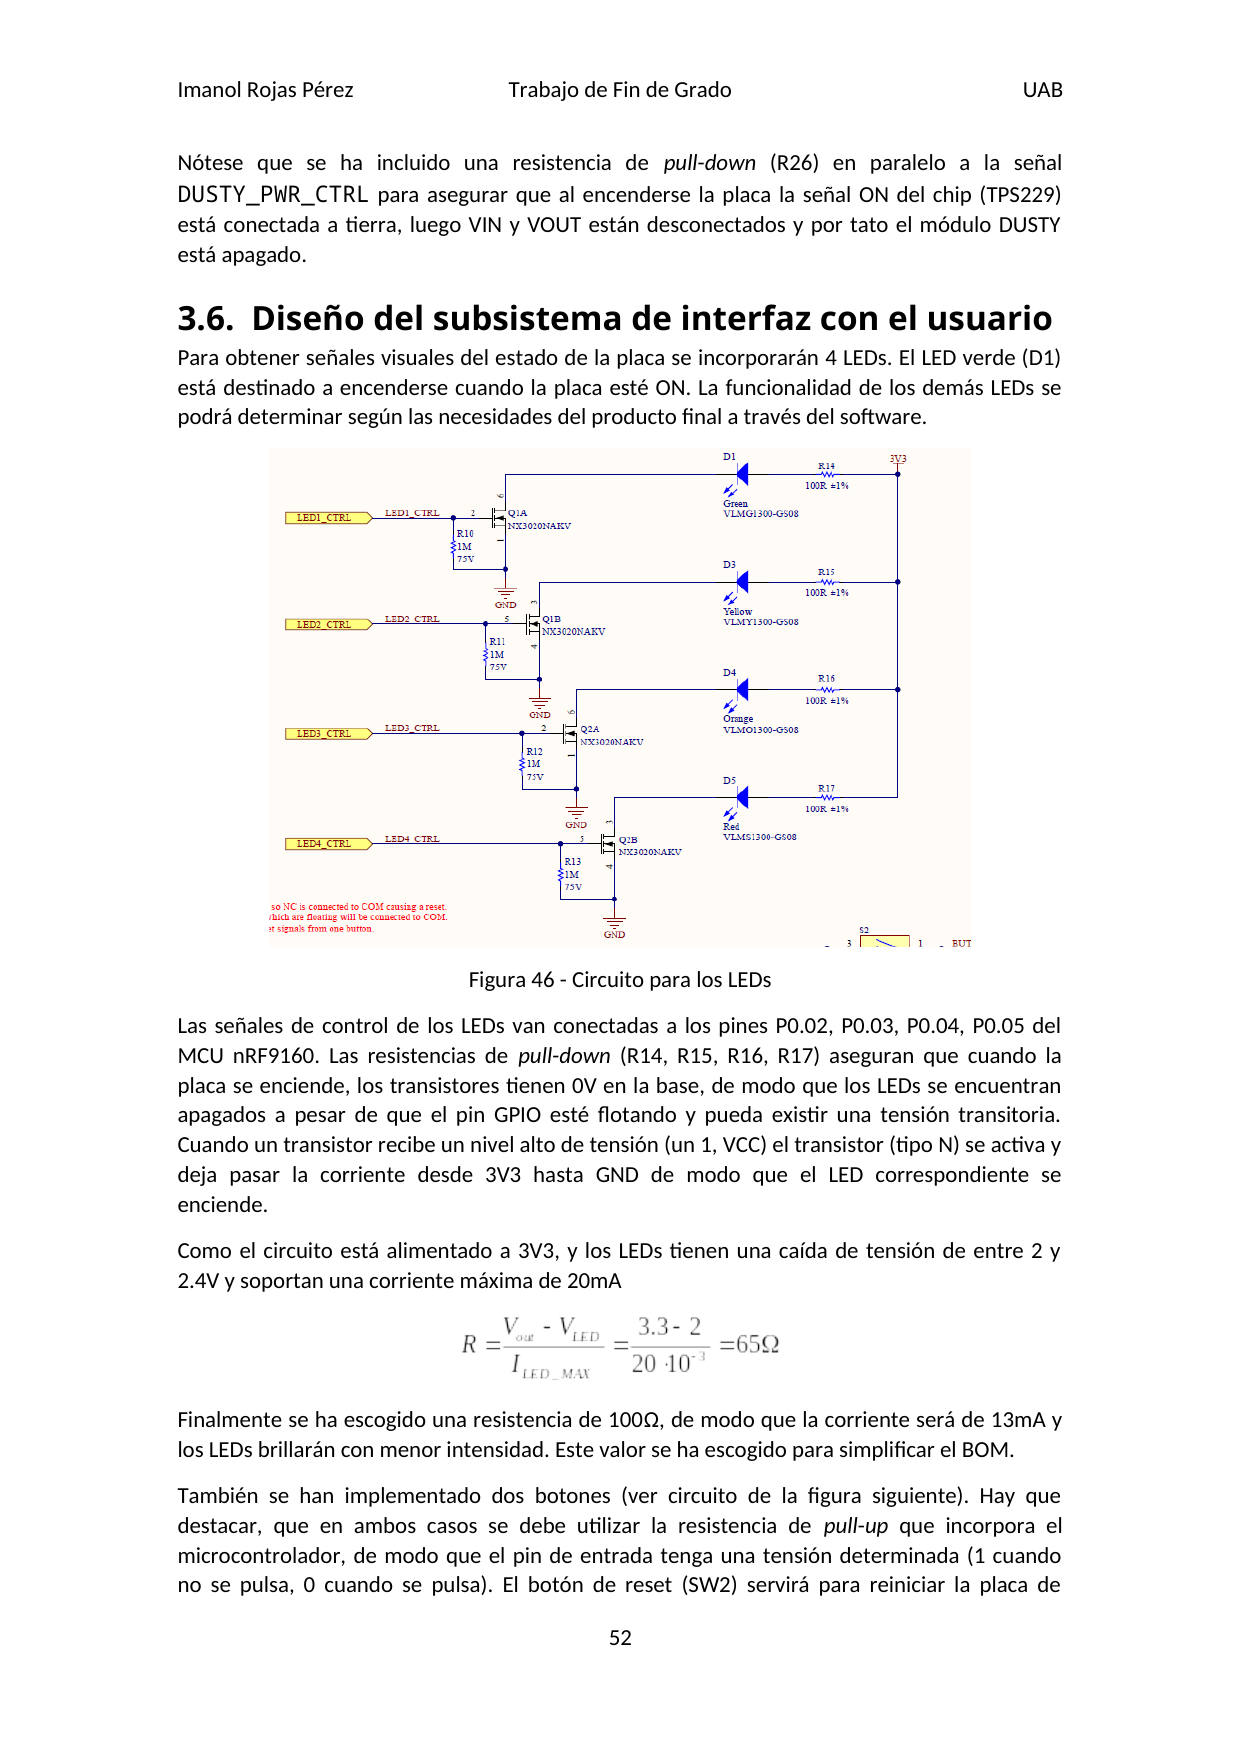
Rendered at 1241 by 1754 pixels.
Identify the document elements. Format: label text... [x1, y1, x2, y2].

text Finalmente se ha escogido una resistencia de 100Ω, de modo que la corriente será de 13mA y los LEDs brillarán con menor intensidad. Este valor se ha escogido para simplificar el BOM. [177, 1405, 1063, 1463]
text Figura 46 - Circuito para los LEDs [177, 965, 1063, 993]
text Las señales de control de los LEDs van conectadas a los pines P0.02, P0.03, P0.04, P0.05 del MCU nRF9160. Las resistencias de pull-down (R14, R15, R16, R17) aseguran que cuando la placa se enciende, los transistores tienen 0V en la base, de modo que los LEDs se encuentran apagados a pesar de que el pin GPIO esté flotando y pueda existir una tensión transitoria. Cuando un transistor recibe un nivel alto de tensión (un 1, VCC) el transistor (tipo N) se activa y deja pasar la corriente desde 3V3 hasta GND de modo que el LED correspondiente se enciende. [177, 1012, 1063, 1218]
text Como el circuito está alimentado a 3V3, y los LEDs tienen una caída de tensión de entre 2 y 2.4V y soportan una corriente máxima de 20mA [177, 1236, 1063, 1294]
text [177, 1481, 1063, 1598]
text Nótese que se ha incluido una resistencia de pull-down (R26) en paralelo a la señal DUSTY_PWR_CTRL para asegurar que al encenderse la placa la señal ON del chip (TPS229) está conectada a tierra, luego VIN y VOUT están desconectados y por tato el módulo DUSTY está apagado. [177, 148, 1063, 268]
subtitle Diseño del subsistema de interfaz con el usuario [177, 295, 1063, 340]
picture [269, 448, 972, 947]
text Para obtener señales visuales del estado de la placa se incorporarán 4 LEDs. El LED verde (D1) está destinado a encenderse cuando la placa esté ON. La funcionalidad de los demás LEDs se podrá determinar según las necesidades del producto final a través del software. [177, 343, 1063, 430]
